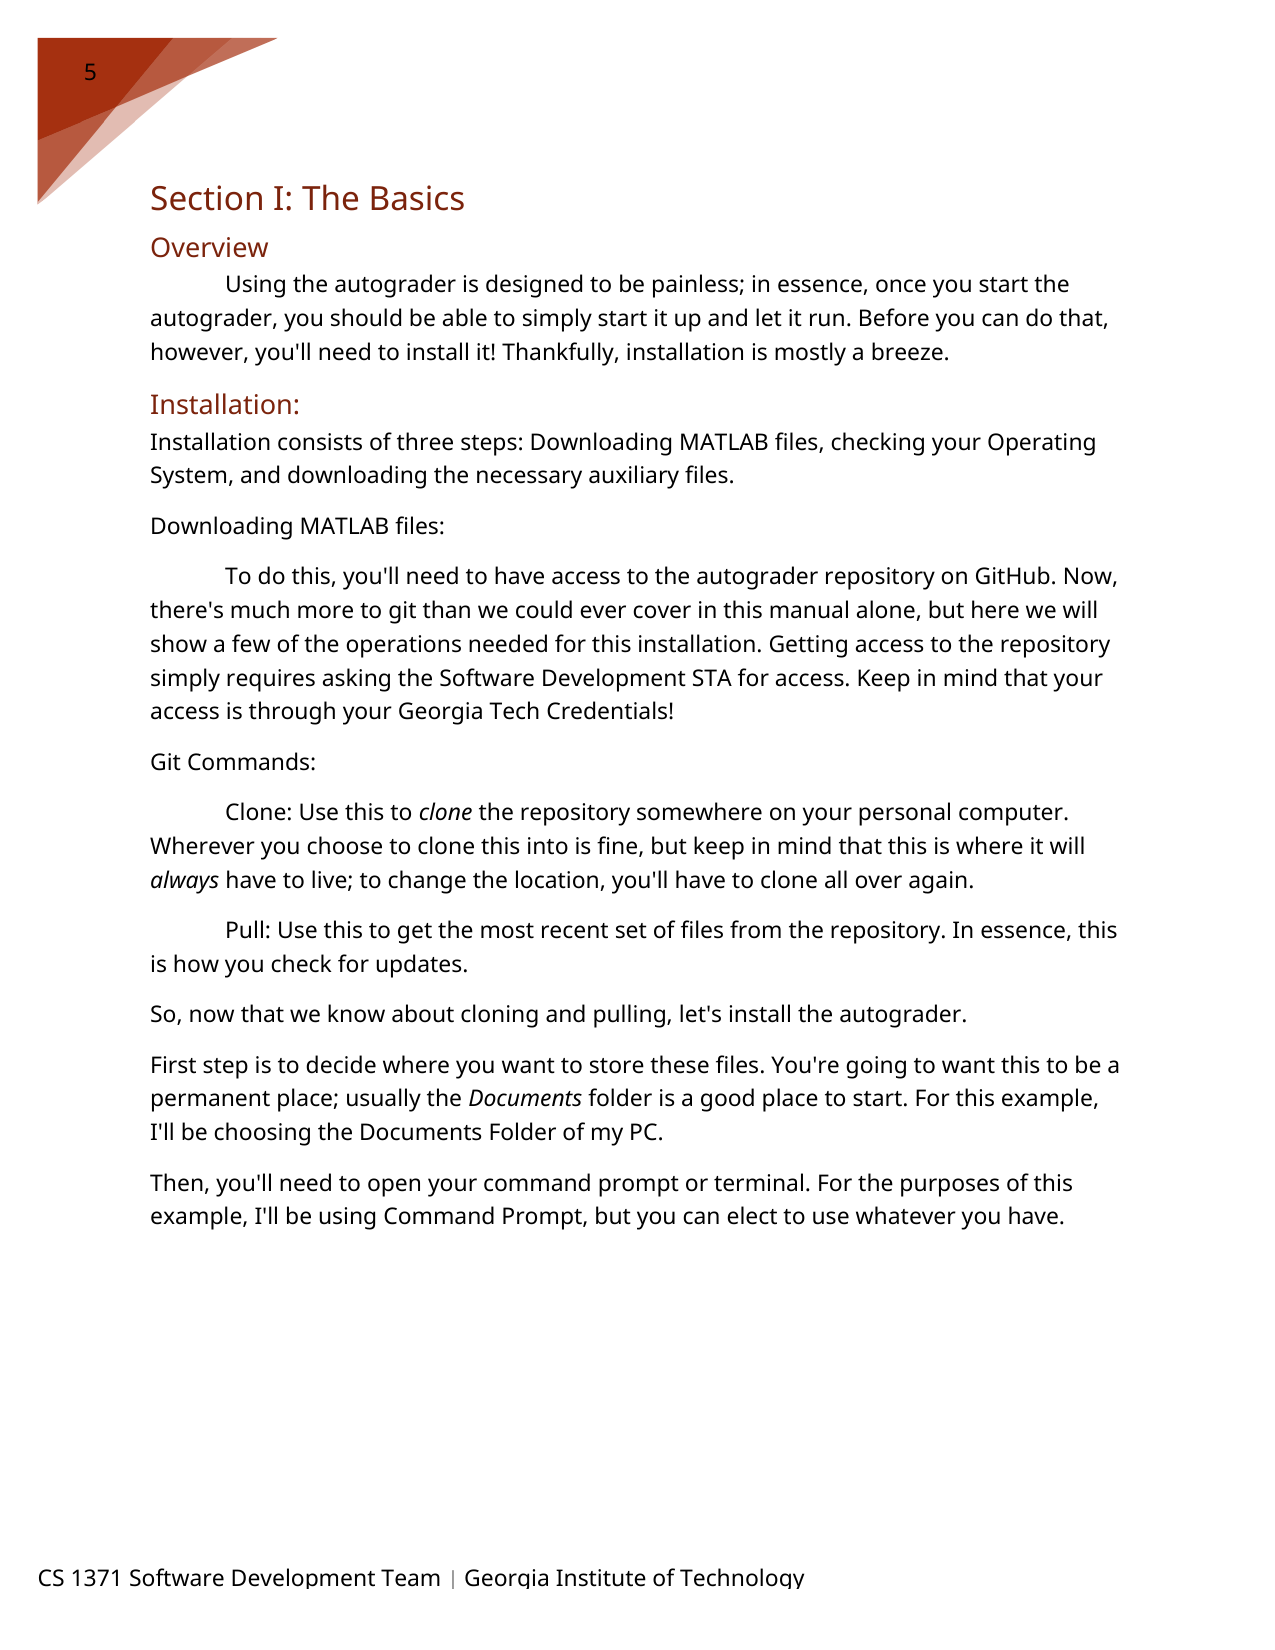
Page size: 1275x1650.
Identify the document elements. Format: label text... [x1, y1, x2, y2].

text Pull: Use this to get the most recent set of files from the repository. In essence, this is how you check for updates. [150, 914, 1125, 979]
subtitle Section I: The Basics [150, 175, 1125, 220]
text So, now that we know about cloning and pulling, let's install the autograder. [150, 998, 1125, 1029]
text To do this, you'll need to have access to the autograder repository on GitHub. Now, there's much more to git than we could ever cover in this manual alone, but here we will show a few of the operations needed for this installation. Getting access to the repository simply requires asking the Software Development STA for access. Keep in mind that your access is through your Georgia Tech Credentials! [150, 560, 1125, 726]
text Installation consists of three steps: Downloading MATLAB files, checking your Operating System, and downloading the necessary auxiliary files. [150, 426, 1125, 491]
text Using the autograder is designed to be painless; in essence, once you start the autograder, you should be able to simply start it up and let it run. Before you can do that, however, you'll need to install it! Thankfully, installation is mostly a breeze. [150, 268, 1125, 367]
text Git Commands: [150, 746, 1125, 777]
picture [37, 37, 279, 206]
subtitle Installation: [150, 386, 1125, 423]
text Clone: Use this to clone the repository somewhere on your personal computer. Wherever you choose to clone this into is fine, but keep in mind that this is where it will always have to live; to change the location, you'll have to clone all over again. [150, 796, 1125, 895]
text First step is to decide where you want to store these files. You're going to want this to be a permanent place; usually the Documents folder is a good place to start. For this example, I'll be choosing the Documents Folder of my PC. [150, 1048, 1125, 1147]
subtitle Overview [150, 228, 1125, 265]
text Downloading MATLAB files: [150, 510, 1125, 541]
text Then, you'll need to open your command prompt or terminal. For the purposes of this example, I'll be using Command Prompt, but you can elect to use whatever you have. [150, 1166, 1125, 1231]
